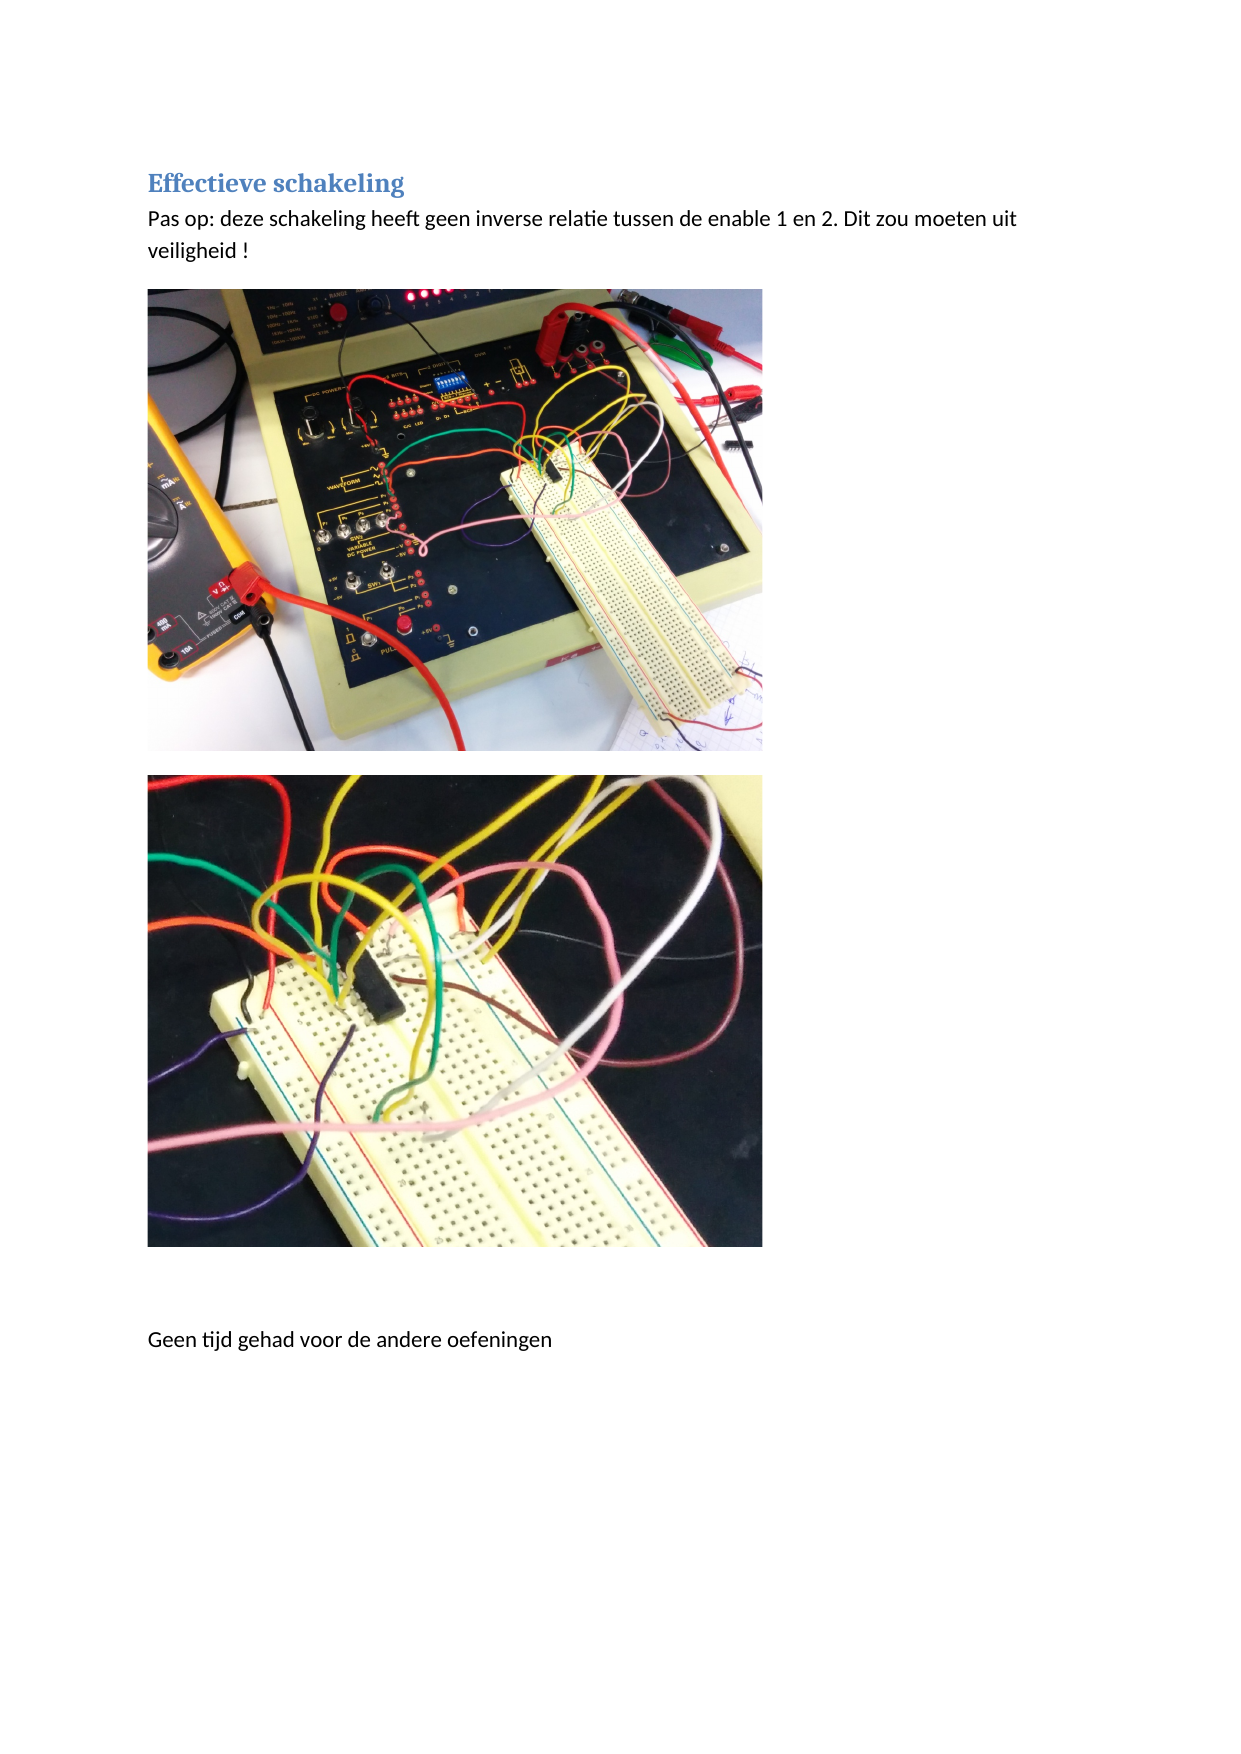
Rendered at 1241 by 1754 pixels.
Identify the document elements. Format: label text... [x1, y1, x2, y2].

text Geen tijd gehad voor de andere oefeningen [148, 1325, 1093, 1353]
subtitle Effectieve schakeling [148, 168, 1093, 199]
text Pas op: deze schakeling heeft geen inverse relatie tussen de enable 1 en 2. Dit zou moeten uit veiligheid ! [148, 204, 1093, 264]
picture [147, 289, 763, 751]
picture [147, 775, 763, 1247]
